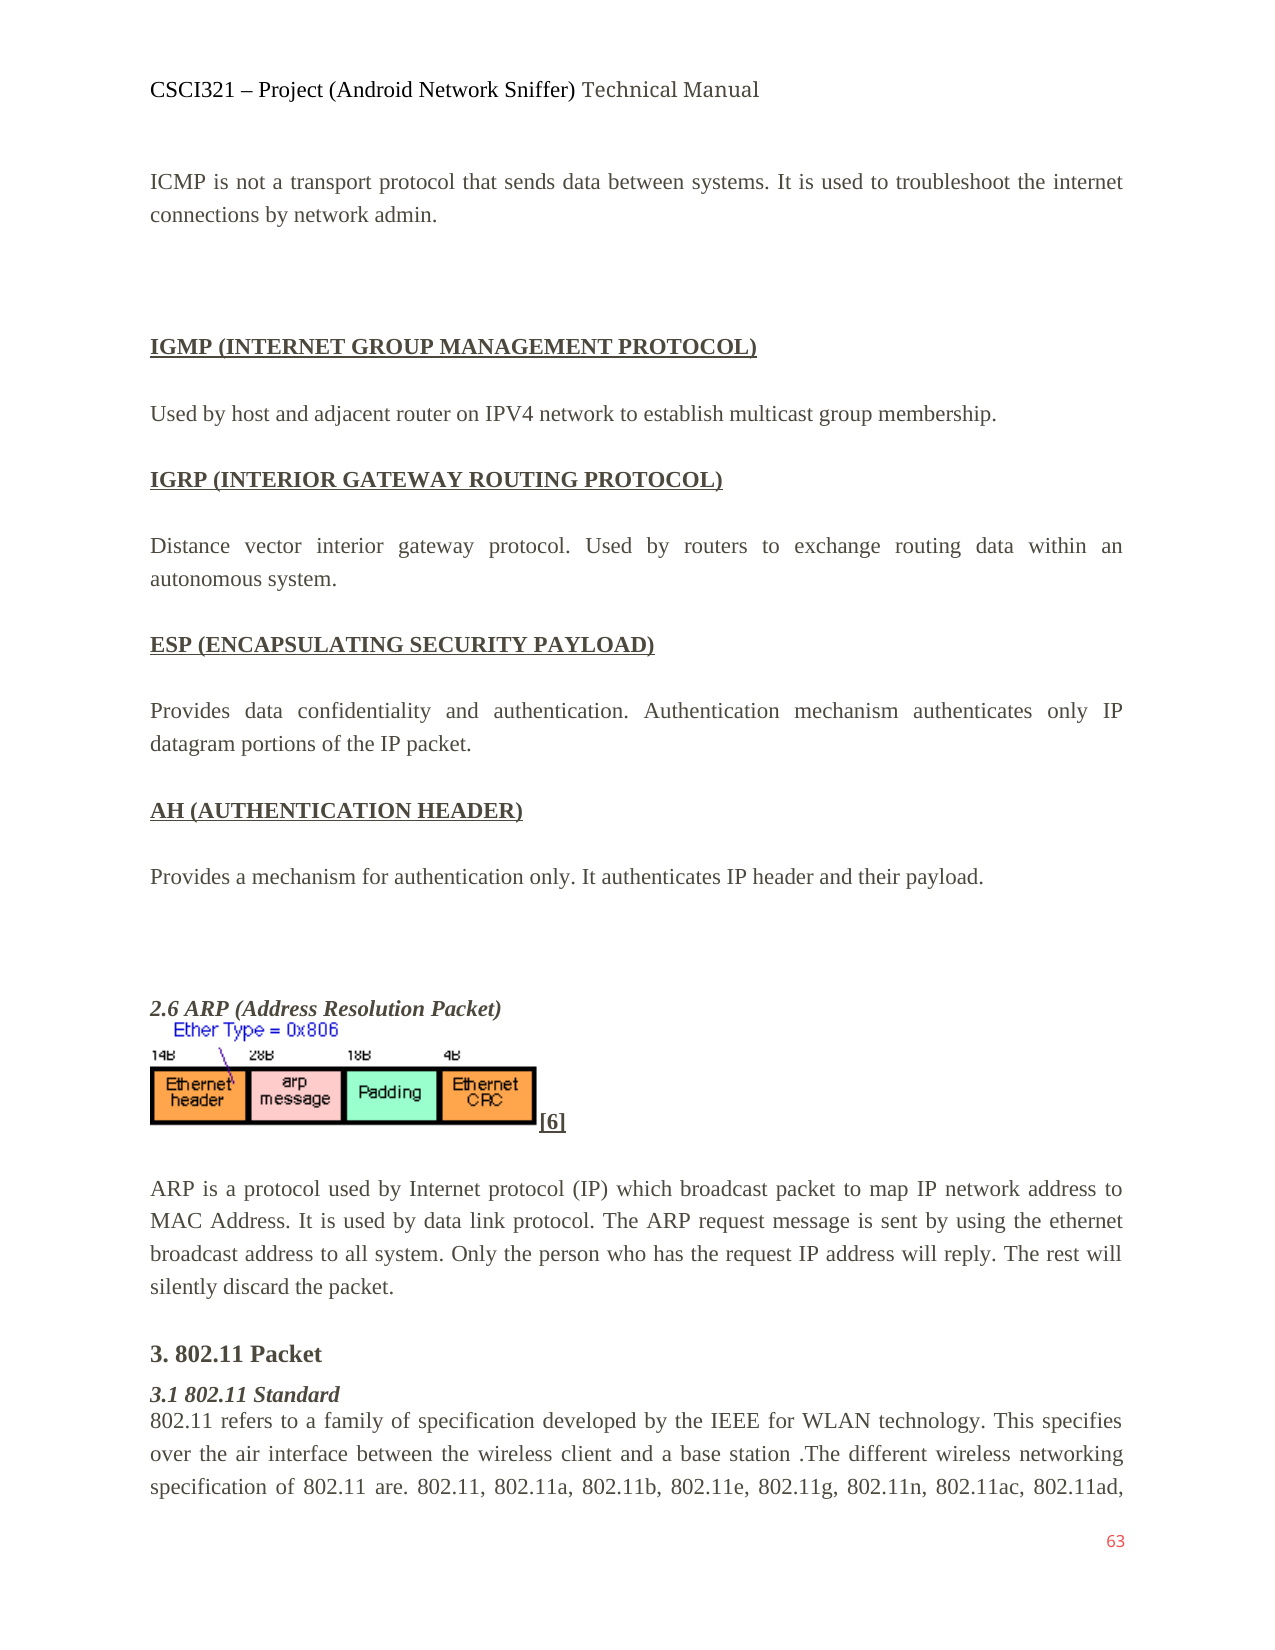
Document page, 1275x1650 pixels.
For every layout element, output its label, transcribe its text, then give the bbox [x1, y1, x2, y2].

text ESP (ENCAPSULATING SECURITY PAYLOAD) [150, 631, 1125, 658]
text IGMP (INTERNET GROUP MANAGEMENT PROTOCOL) [150, 333, 1125, 360]
text Provides a mechanism for authentication only. It authenticates IP header and their payload. [150, 863, 1125, 889]
text IGRP (INTERIOR GATEWAY ROUTING PROTOCOL) [150, 466, 1125, 492]
picture [150, 1021, 539, 1130]
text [150, 1407, 1125, 1499]
text Provides data confidentiality and authentication. Authentication mechanism authenticates only IP datagram portions of the IP packet. [150, 698, 1125, 757]
text Distance vector interior gateway protocol. Used by routers to exchange routing data within an autonomous system. [150, 532, 1125, 591]
text ARP is a protocol used by Internet protocol (IP) which broadcast packet to map IP network address to MAC Address. It is used by data link protocol. The ARP request message is sent by using the ethernet broadcast address to all system. Only the person who has the request IP address will reply. The rest will silently discard the packet. [150, 1174, 1125, 1300]
subtitle 3. 802.11 Packet [150, 1339, 1125, 1368]
text ICMP is not a transport protocol that sends data between systems. It is used to troubleshoot the internet connections by network admin. [150, 168, 1125, 227]
subtitle 2.6 ARP (Address Resolution Packet) [150, 996, 1125, 1022]
text Used by host and adjacent router on IPV4 network to establish multicast group membership. [150, 400, 1125, 426]
subtitle 3.1 802.11 Standard [150, 1381, 1125, 1407]
text AH (AUTHENTICATION HEADER) [150, 797, 1125, 823]
